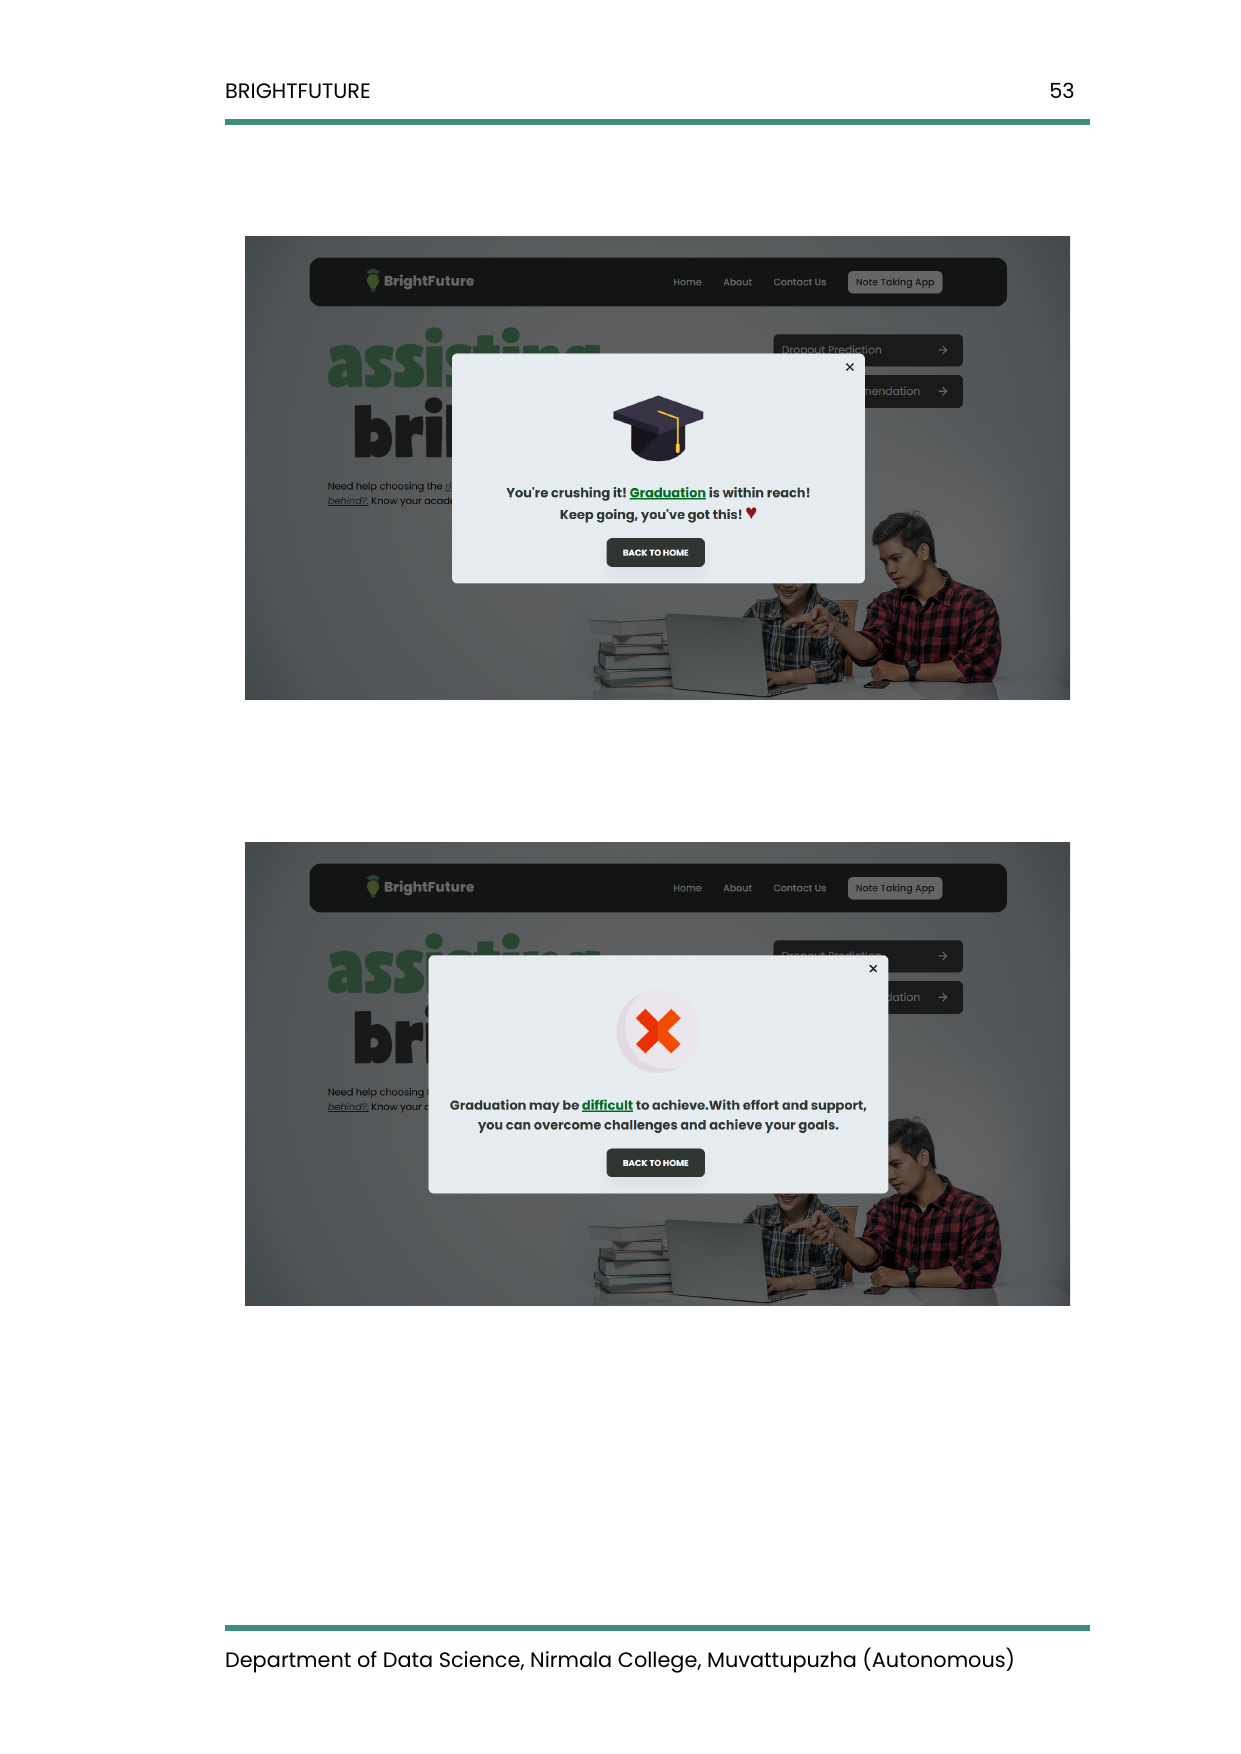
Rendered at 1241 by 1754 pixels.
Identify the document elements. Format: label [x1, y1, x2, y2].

picture [245, 236, 1071, 700]
picture [245, 842, 1071, 1306]
